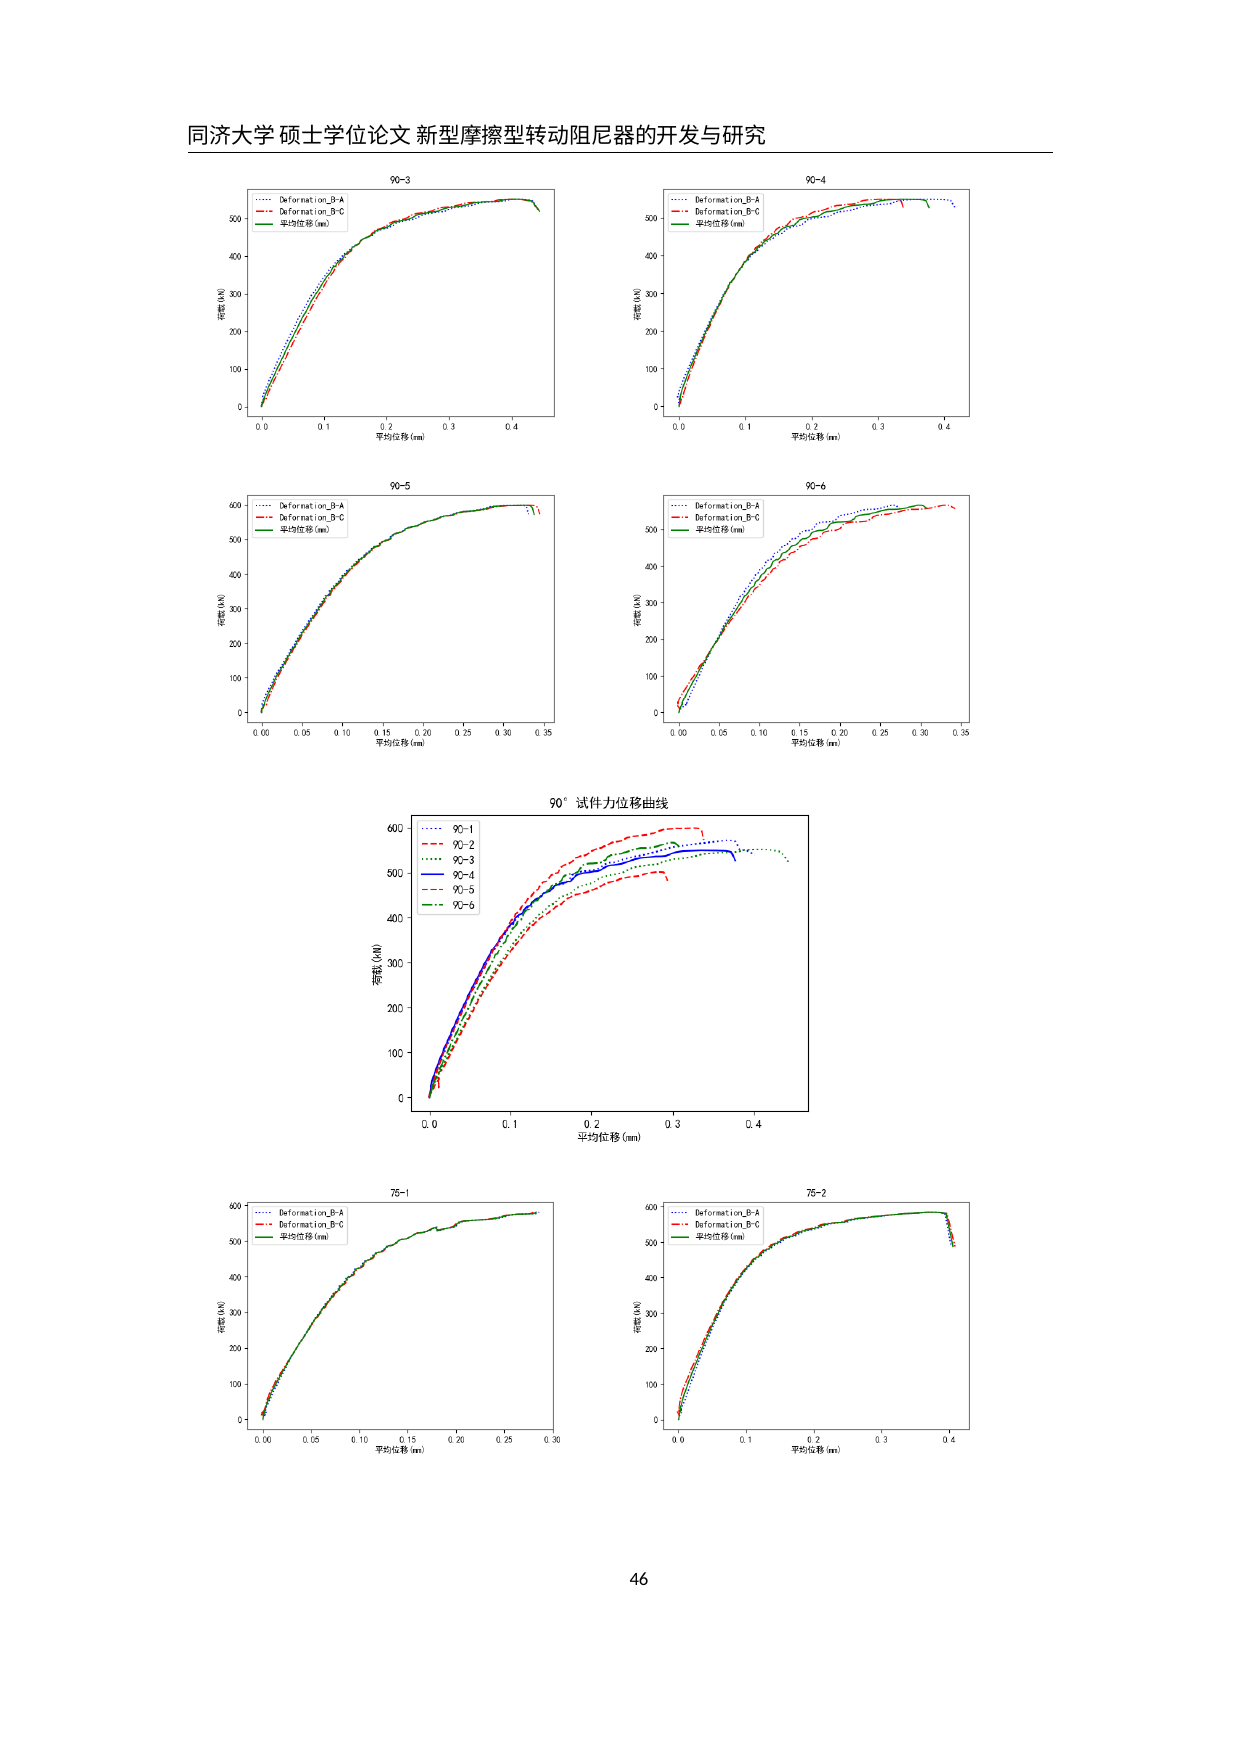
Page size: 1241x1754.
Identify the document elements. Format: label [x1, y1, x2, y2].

picture [347, 768, 859, 1153]
picture [198, 153, 593, 449]
picture [198, 459, 593, 755]
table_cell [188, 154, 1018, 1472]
picture [614, 459, 1008, 755]
picture [198, 1166, 592, 1462]
picture [614, 1166, 1008, 1462]
picture [614, 153, 1008, 449]
